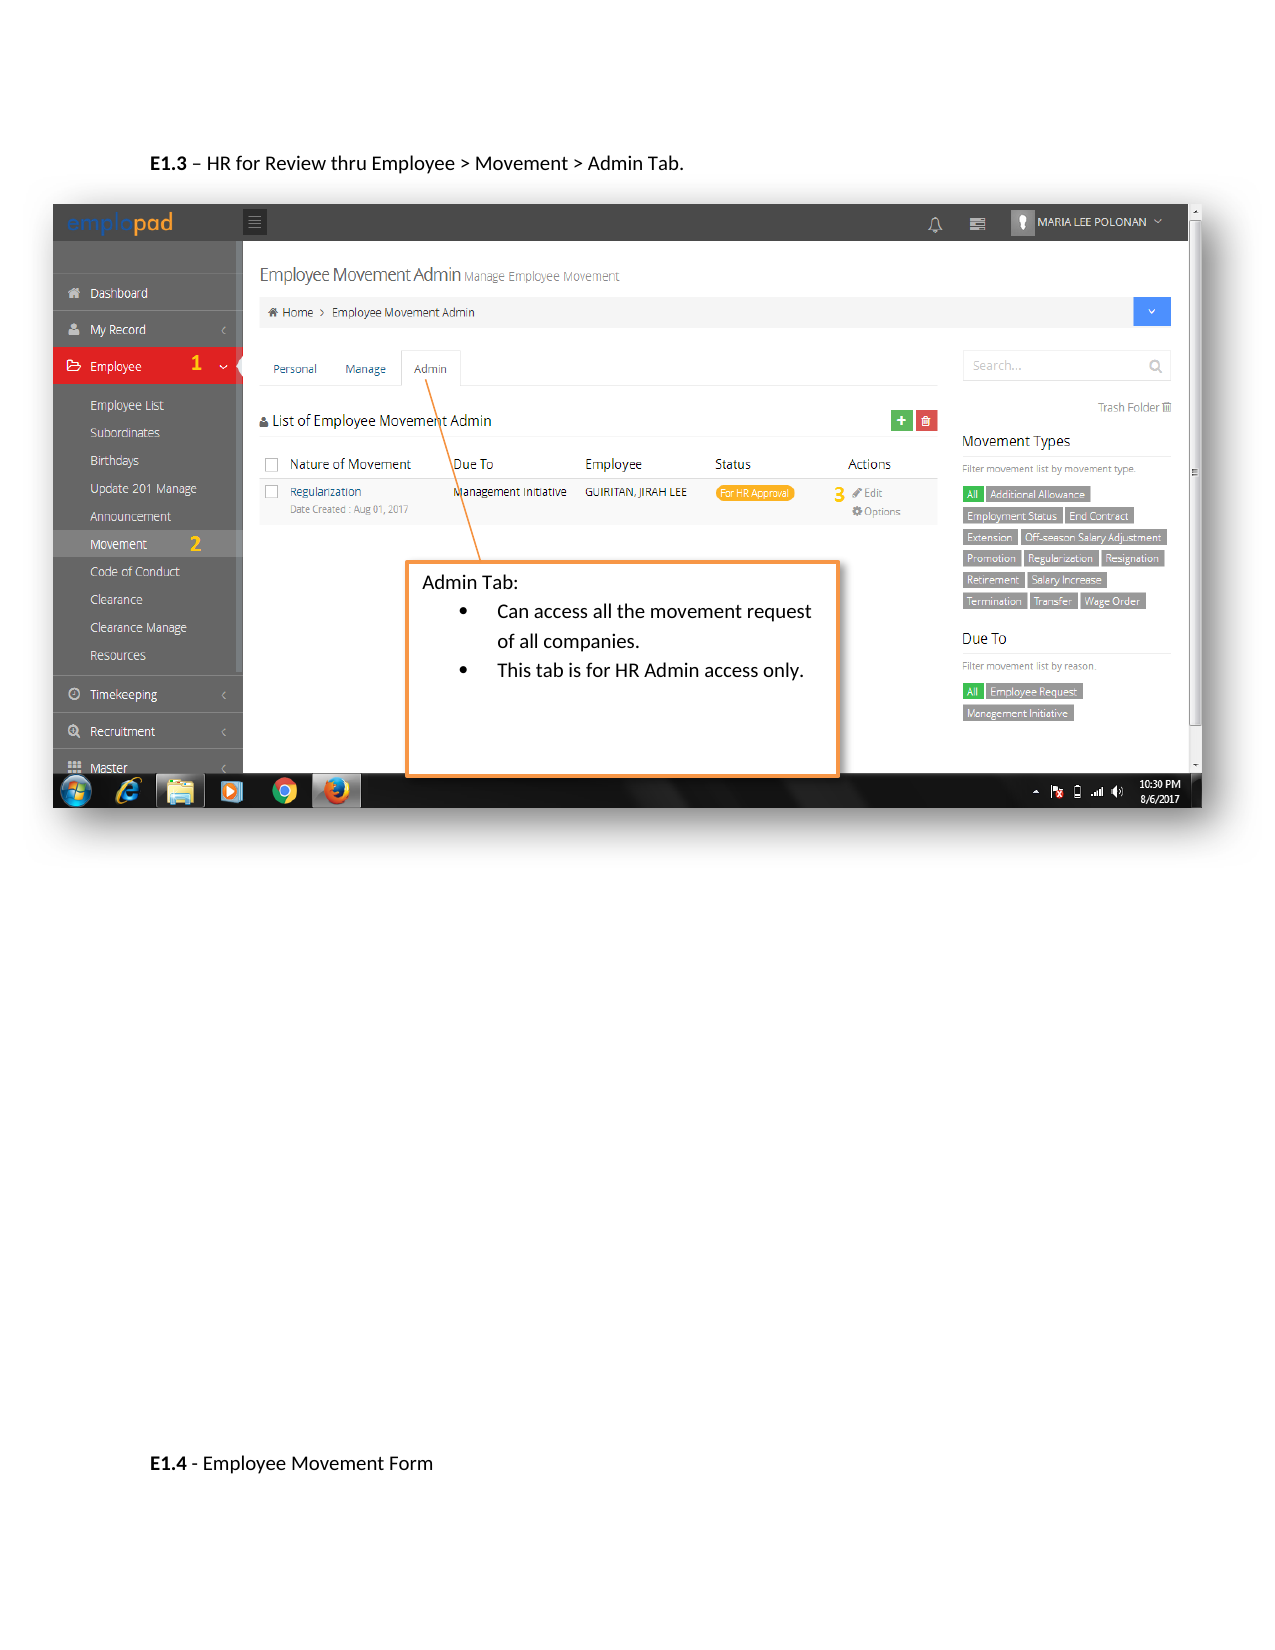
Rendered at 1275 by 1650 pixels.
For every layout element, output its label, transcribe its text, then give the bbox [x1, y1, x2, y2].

text E1.3 – HR for Review thru Employee > Movement > Admin Tab. [150, 150, 1125, 175]
picture [53, 204, 1202, 808]
text E1.4 - Employee Movement Form [150, 1450, 1125, 1475]
